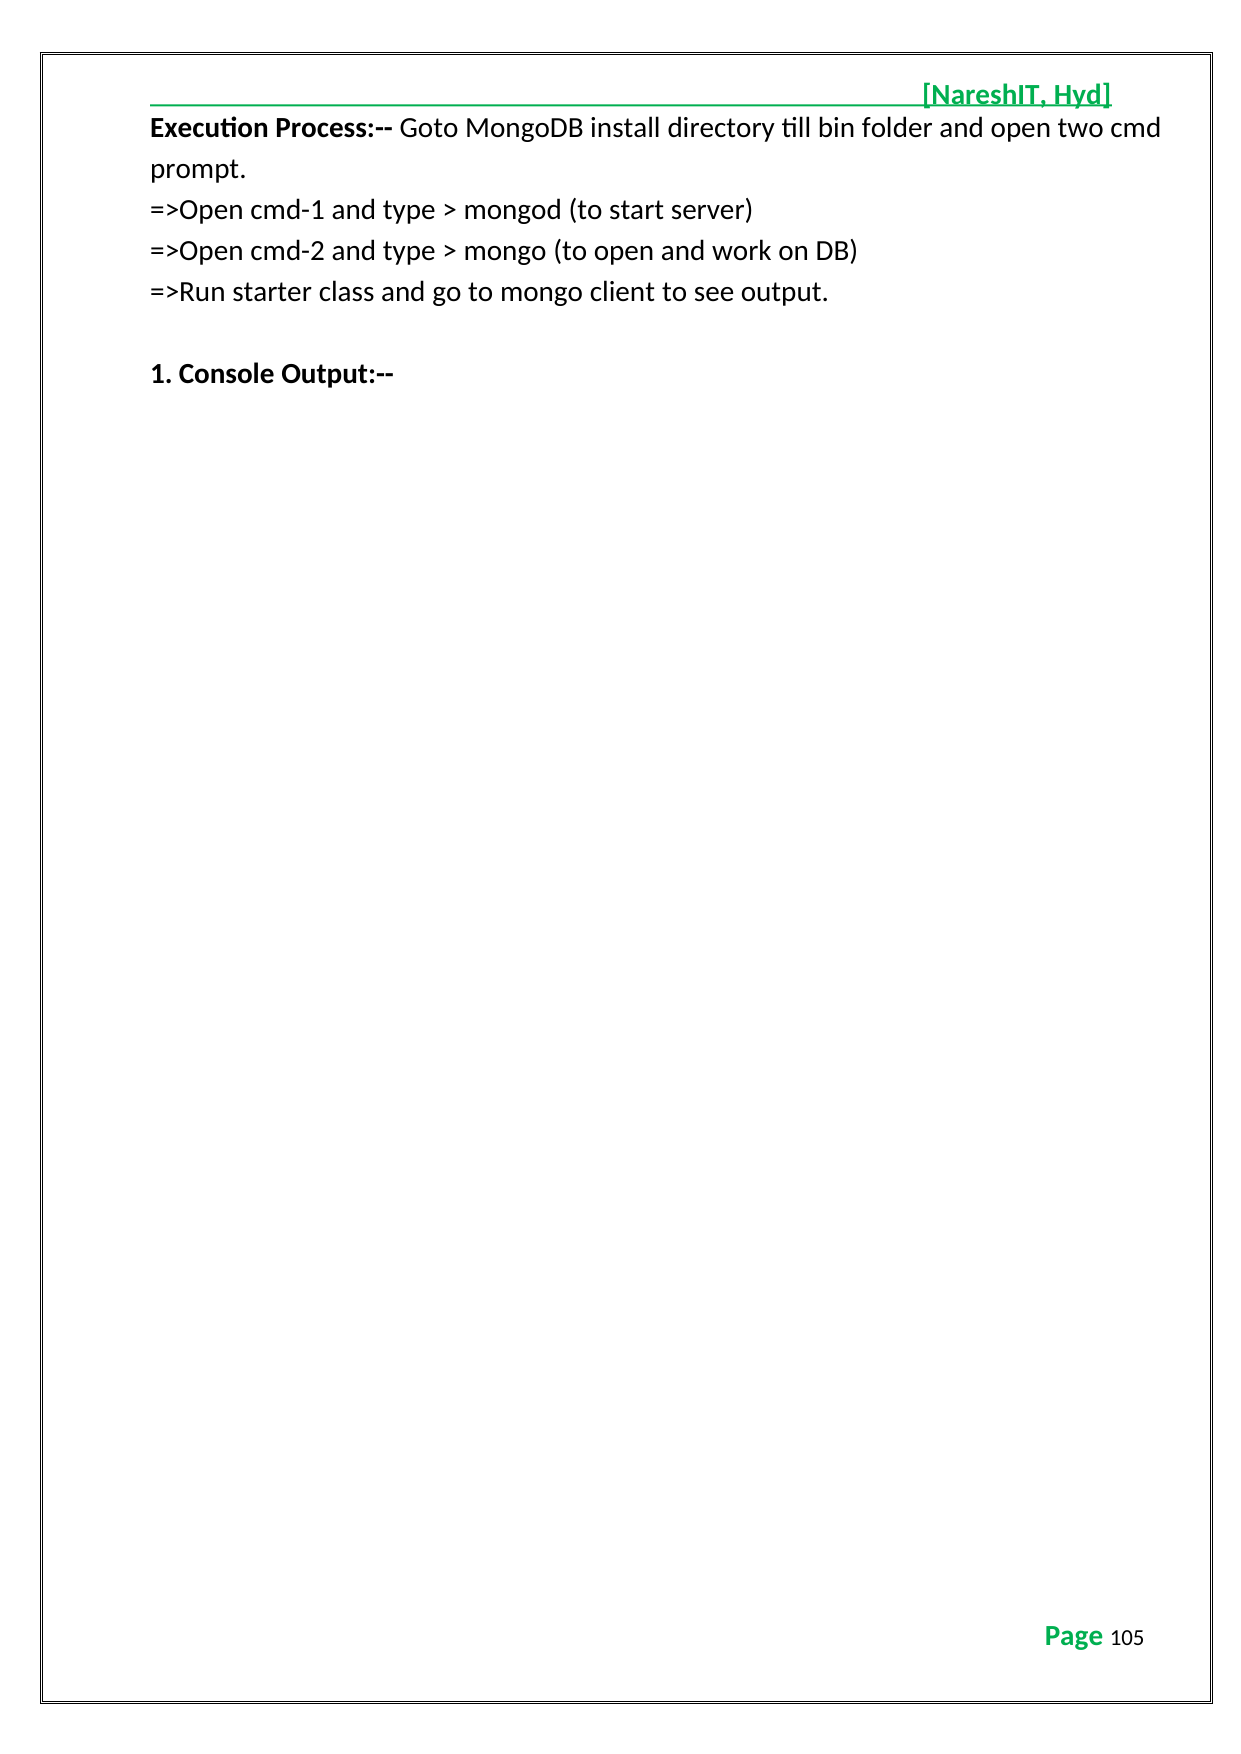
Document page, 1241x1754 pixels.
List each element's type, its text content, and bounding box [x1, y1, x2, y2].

text =>Open cmd-2 and type > mongo (to open and work on DB) [150, 232, 1210, 267]
subtitle Console Output:-- [150, 355, 1210, 391]
text =>Open cmd-1 and type > mongod (to start server) [150, 191, 1210, 226]
text Execution Process:-- Goto MongoDB install directory till bin folder and open two cmd prompt. [150, 109, 1180, 185]
text =>Run starter class and go to mongo client to see output. [150, 273, 1210, 308]
